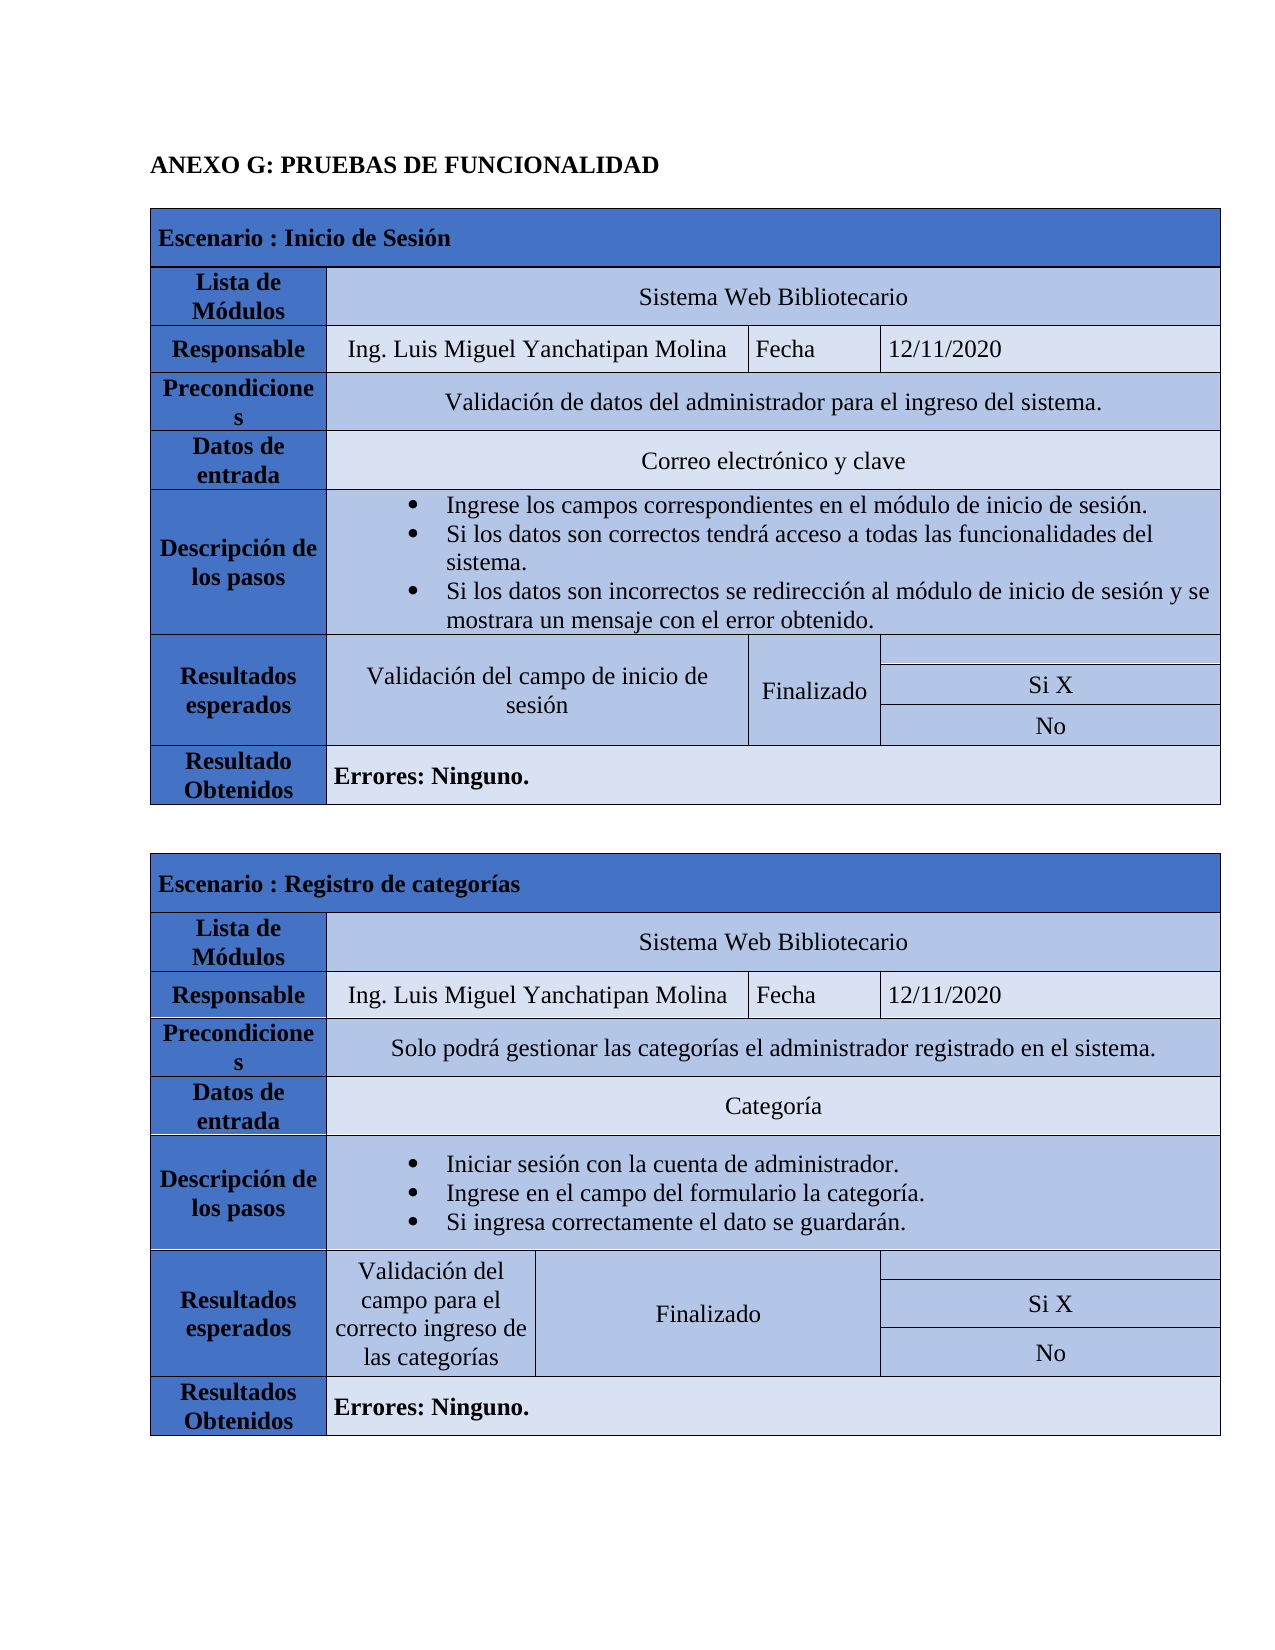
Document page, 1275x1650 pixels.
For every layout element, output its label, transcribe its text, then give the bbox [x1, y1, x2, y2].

table_cell Responsable [151, 972, 326, 1017]
table_cell Sistema Web Bibliotecario [327, 913, 1220, 971]
table_cell Descripción de los pasos [151, 1136, 326, 1249]
table_cell 12/11/2020 [881, 972, 1220, 1017]
table_cell [881, 1251, 1220, 1279]
table_cell Resultados Obtenidos [151, 1377, 326, 1435]
table_cell Datos de entrada [151, 431, 326, 489]
table_cell Validación del campo para el correcto ingreso de las categorías [327, 1251, 535, 1376]
table_cell Validación de datos del administrador para el ingreso del sistema. [327, 373, 1220, 430]
table_cell Resultado Obtenidos [151, 746, 326, 804]
table_cell Iniciar sesión con la cuenta de administrador. Ingrese en el campo del formulario la categoría. Si ingresa correctamente el dato se guardarán. [327, 1136, 1220, 1249]
table_cell Lista de Módulos [151, 913, 326, 971]
table_cell Precondiciones [151, 373, 326, 430]
table_cell Ing. Luis Miguel Yanchatipan Molina [327, 972, 748, 1017]
table_cell Si X [881, 1280, 1220, 1327]
table_cell Ing. Luis Miguel Yanchatipan Molina [327, 326, 748, 372]
table_cell Fecha [749, 326, 880, 372]
table_cell Lista de Módulos [151, 268, 326, 325]
table_header Escenario : Inicio de Sesión [151, 209, 1220, 266]
table_cell Validación del campo de inicio de sesión [327, 635, 748, 745]
table_cell Descripción de los pasos [151, 490, 326, 634]
table_cell Responsable [151, 326, 326, 372]
table_cell Precondiciones [151, 1019, 326, 1076]
table_cell Finalizado [536, 1251, 880, 1376]
table_cell Resultados esperados [151, 635, 326, 745]
table_cell Errores: Ninguno. [327, 1377, 1220, 1435]
table_cell Solo podrá gestionar las categorías el administrador registrado en el sistema. [327, 1019, 1220, 1076]
table_cell Si X [881, 665, 1220, 704]
table_cell Fecha [749, 972, 880, 1017]
table_cell No [881, 1328, 1220, 1376]
table_cell Finalizado [749, 635, 880, 745]
subtitle ANEXO G: PRUEBAS DE FUNCIONALIDAD [150, 150, 1125, 179]
table_cell Resultados esperados [151, 1251, 326, 1376]
table_cell Datos de entrada [151, 1077, 326, 1134]
table_cell Categoría [327, 1077, 1220, 1134]
table_header Escenario : Registro de categorías [151, 854, 1220, 912]
table_cell Sistema Web Bibliotecario [327, 268, 1220, 325]
table_cell No [881, 705, 1220, 745]
table_cell Correo electrónico y clave [327, 431, 1220, 489]
table_cell [881, 635, 1220, 663]
table_cell 12/11/2020 [881, 326, 1220, 372]
table_cell Ingrese los campos correspondientes en el módulo de inicio de sesión. Si los datos son correctos tendrá acceso a todas las funcionalidades del sistema. Si los datos son incorrectos se redirección al módulo de inicio de sesión y se mostrara un mensaje con el error obtenido. [327, 490, 1220, 634]
table_cell Errores: Ninguno. [327, 746, 1220, 804]
